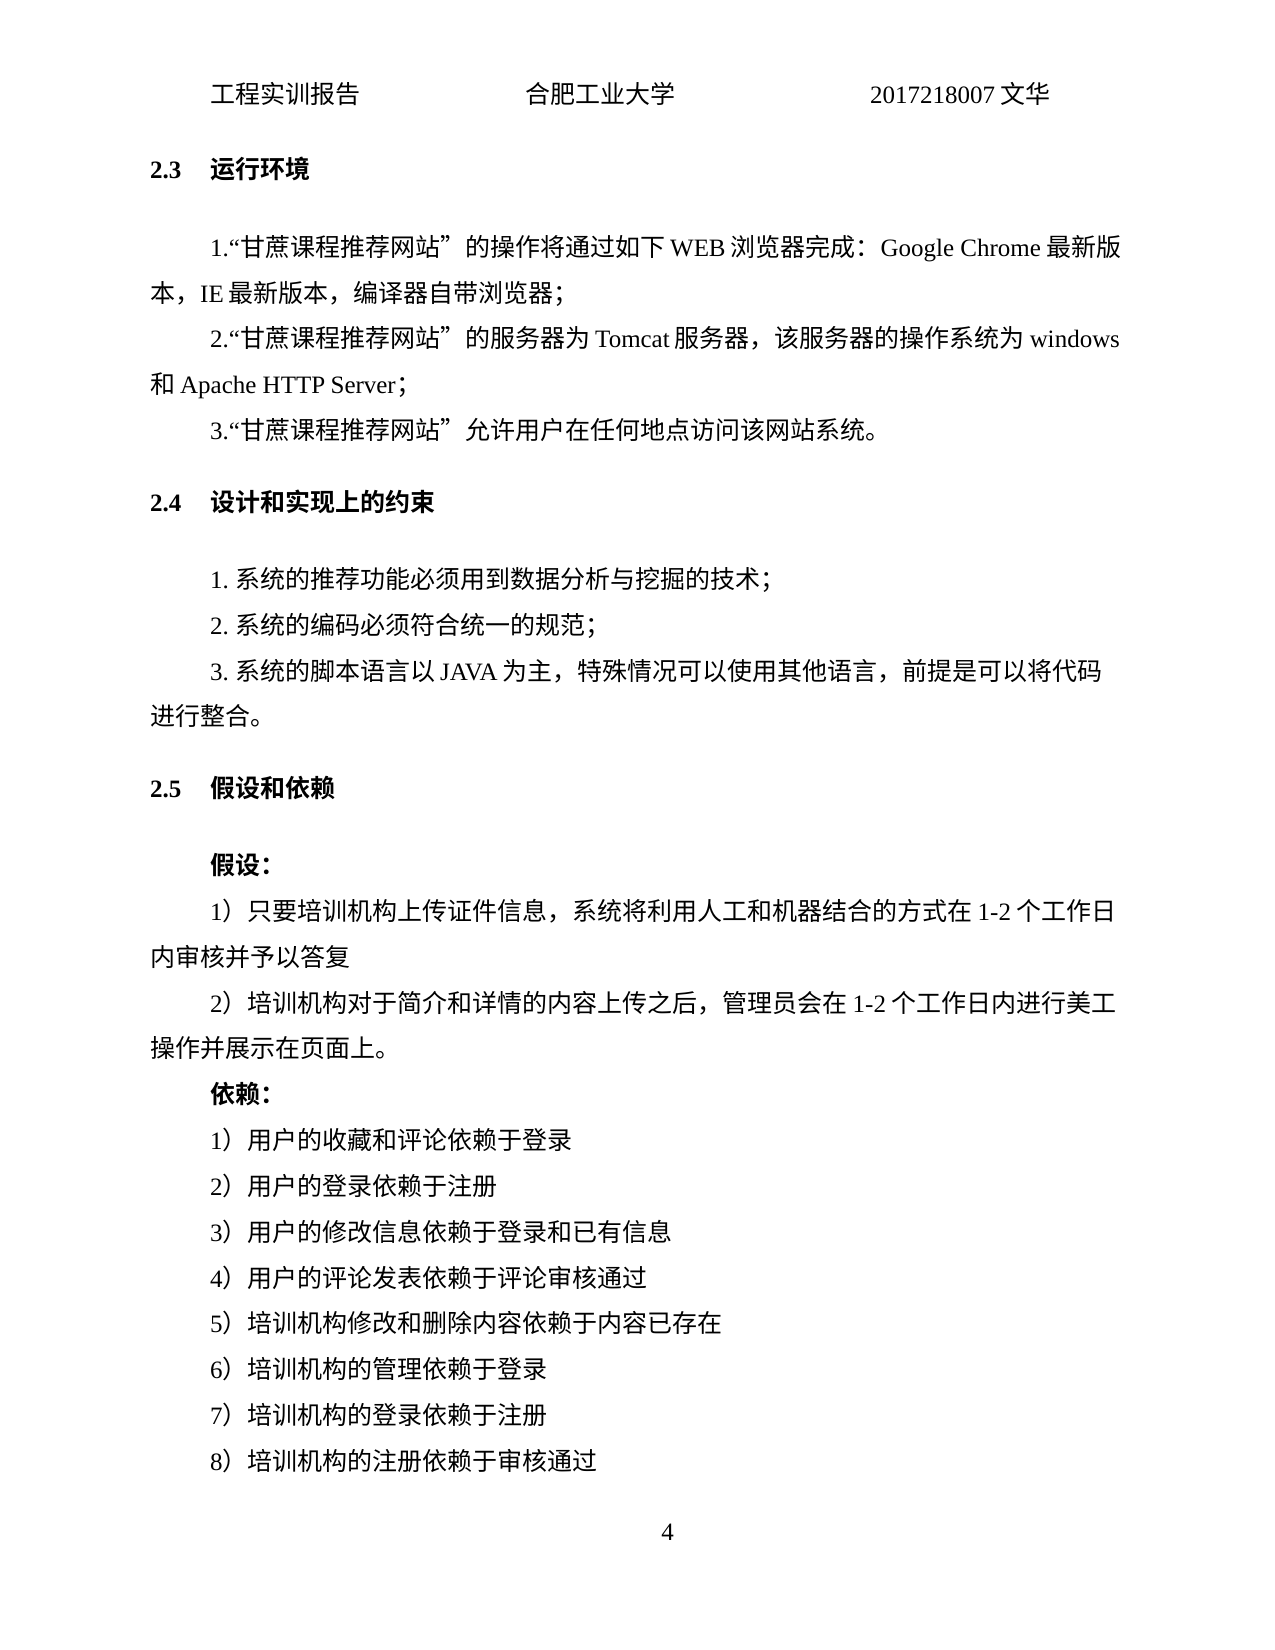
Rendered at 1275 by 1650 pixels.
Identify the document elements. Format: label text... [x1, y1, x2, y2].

text 3. 系统的脚本语言以JAVA为主，特殊情况可以使用其他语言，前提是可以将代码进行整合。 [150, 643, 1125, 735]
text 4）用户的评论发表依赖于评论审核通过 [150, 1250, 1125, 1296]
text 1.“甘蔗课程推荐网站”的操作将通过如下WEB浏览器完成：Google Chrome最新版本，IE最新版本，编译器自带浏览器； [150, 219, 1125, 311]
subtitle 假设和依赖 [150, 768, 1125, 804]
text 1）用户的收藏和评论依赖于登录 [150, 1113, 1125, 1159]
text 1. 系统的推荐功能必须用到数据分析与挖掘的技术； [150, 552, 1125, 597]
text 8）培训机构的注册依赖于审核通过 [150, 1434, 1125, 1479]
subtitle 设计和实现上的约束 [150, 482, 1125, 518]
text 6）培训机构的管理依赖于登录 [150, 1342, 1125, 1388]
subtitle 运行环境 [150, 150, 1125, 186]
text 2）用户的登录依赖于注册 [150, 1159, 1125, 1204]
text 7）培训机构的登录依赖于注册 [150, 1388, 1125, 1434]
text 3）用户的修改信息依赖于登录和已有信息 [150, 1204, 1125, 1250]
text 2）培训机构对于简介和详情的内容上传之后，管理员会在1-2个工作日内进行美工操作并展示在页面上。 [150, 975, 1125, 1067]
text 2.“甘蔗课程推荐网站”的服务器为Tomcat服务器，该服务器的操作系统为windows和Apache HTTP Server； [150, 311, 1125, 403]
text 假设： [150, 838, 1125, 884]
text 2. 系统的编码必须符合统一的规范； [150, 597, 1125, 643]
text 依赖： [150, 1067, 1125, 1113]
text 1）只要培训机构上传证件信息，系统将利用人工和机器结合的方式在1-2个工作日内审核并予以答复 [150, 884, 1125, 975]
text 3.“甘蔗课程推荐网站”允许用户在任何地点访问该网站系统。 [150, 403, 1125, 449]
text 5）培训机构修改和删除内容依赖于内容已存在 [150, 1296, 1125, 1342]
